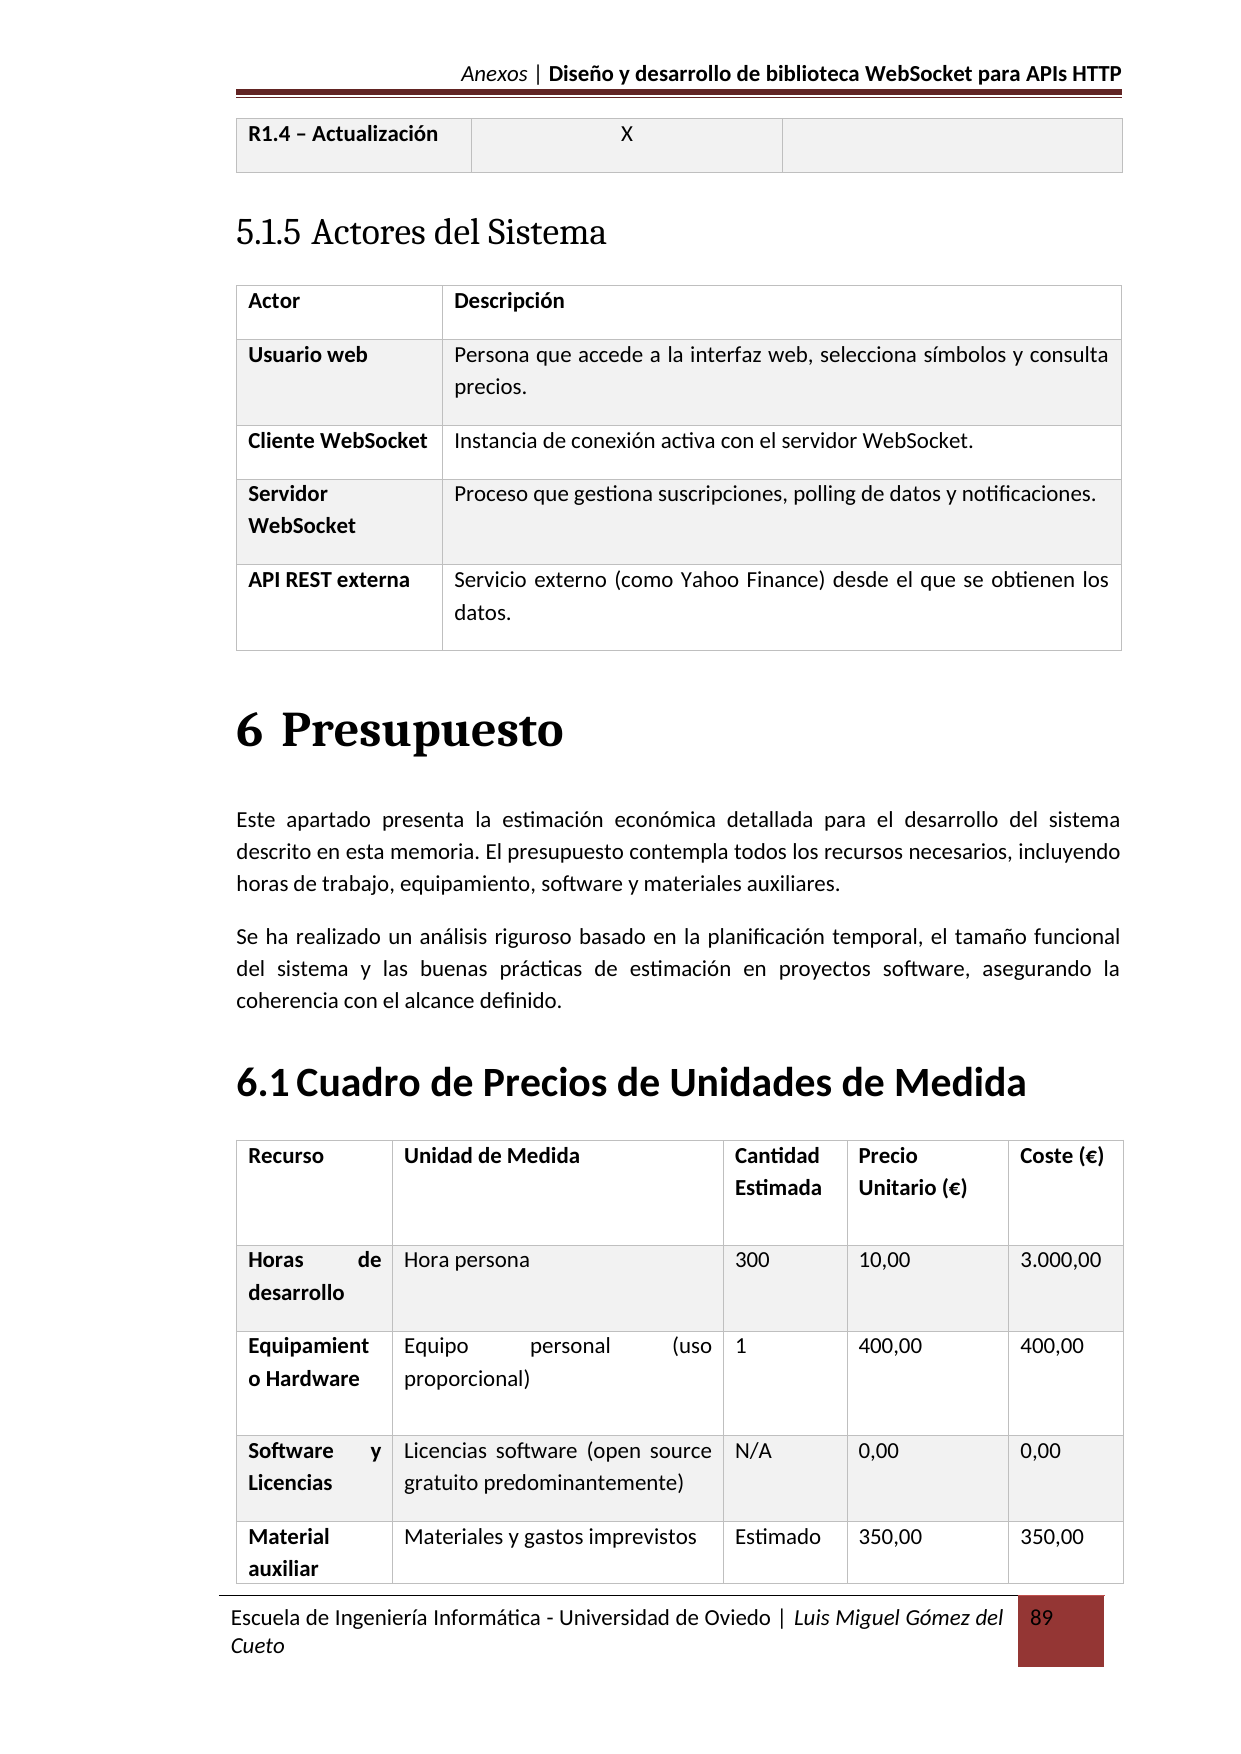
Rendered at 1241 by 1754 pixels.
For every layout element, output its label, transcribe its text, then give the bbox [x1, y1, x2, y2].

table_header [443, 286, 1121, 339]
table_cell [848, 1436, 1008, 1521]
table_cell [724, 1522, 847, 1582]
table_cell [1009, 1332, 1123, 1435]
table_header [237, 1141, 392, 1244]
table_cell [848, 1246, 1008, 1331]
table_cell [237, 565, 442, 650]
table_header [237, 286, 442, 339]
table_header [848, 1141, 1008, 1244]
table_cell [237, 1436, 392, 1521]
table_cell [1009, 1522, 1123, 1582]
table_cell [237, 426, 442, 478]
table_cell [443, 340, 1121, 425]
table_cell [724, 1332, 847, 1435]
subtitle Presupuesto [236, 701, 1122, 759]
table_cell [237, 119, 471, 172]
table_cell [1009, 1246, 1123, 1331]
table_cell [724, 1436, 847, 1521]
subtitle Cuadro de Precios de Unidades de Medida [236, 1056, 1122, 1107]
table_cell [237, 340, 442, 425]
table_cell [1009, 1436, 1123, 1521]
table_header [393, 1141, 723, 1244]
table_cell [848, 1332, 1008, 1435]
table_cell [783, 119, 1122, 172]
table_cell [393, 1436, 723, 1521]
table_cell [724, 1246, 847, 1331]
text Se ha realizado un análisis riguroso basado en la planificación temporal, el tamaño funcional del sistema y las buenas prácticas de estimación en proyectos software, asegurando la coherencia con el alcance definido. [236, 922, 1122, 1015]
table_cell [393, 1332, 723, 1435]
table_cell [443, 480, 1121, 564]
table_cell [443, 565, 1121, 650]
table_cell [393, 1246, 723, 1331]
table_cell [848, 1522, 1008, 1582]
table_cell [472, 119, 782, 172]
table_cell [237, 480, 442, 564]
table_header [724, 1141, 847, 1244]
text Este apartado presenta la estimación económica detallada para el desarrollo del sistema descrito en esta memoria. El presupuesto contempla todos los recursos necesarios, incluyendo horas de trabajo, equipamiento, software y materiales auxiliares. [236, 805, 1122, 897]
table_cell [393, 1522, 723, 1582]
subtitle Actores del Sistema [236, 210, 1122, 253]
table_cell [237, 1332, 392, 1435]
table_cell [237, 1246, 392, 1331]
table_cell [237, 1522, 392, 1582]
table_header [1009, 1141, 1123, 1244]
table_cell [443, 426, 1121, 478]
